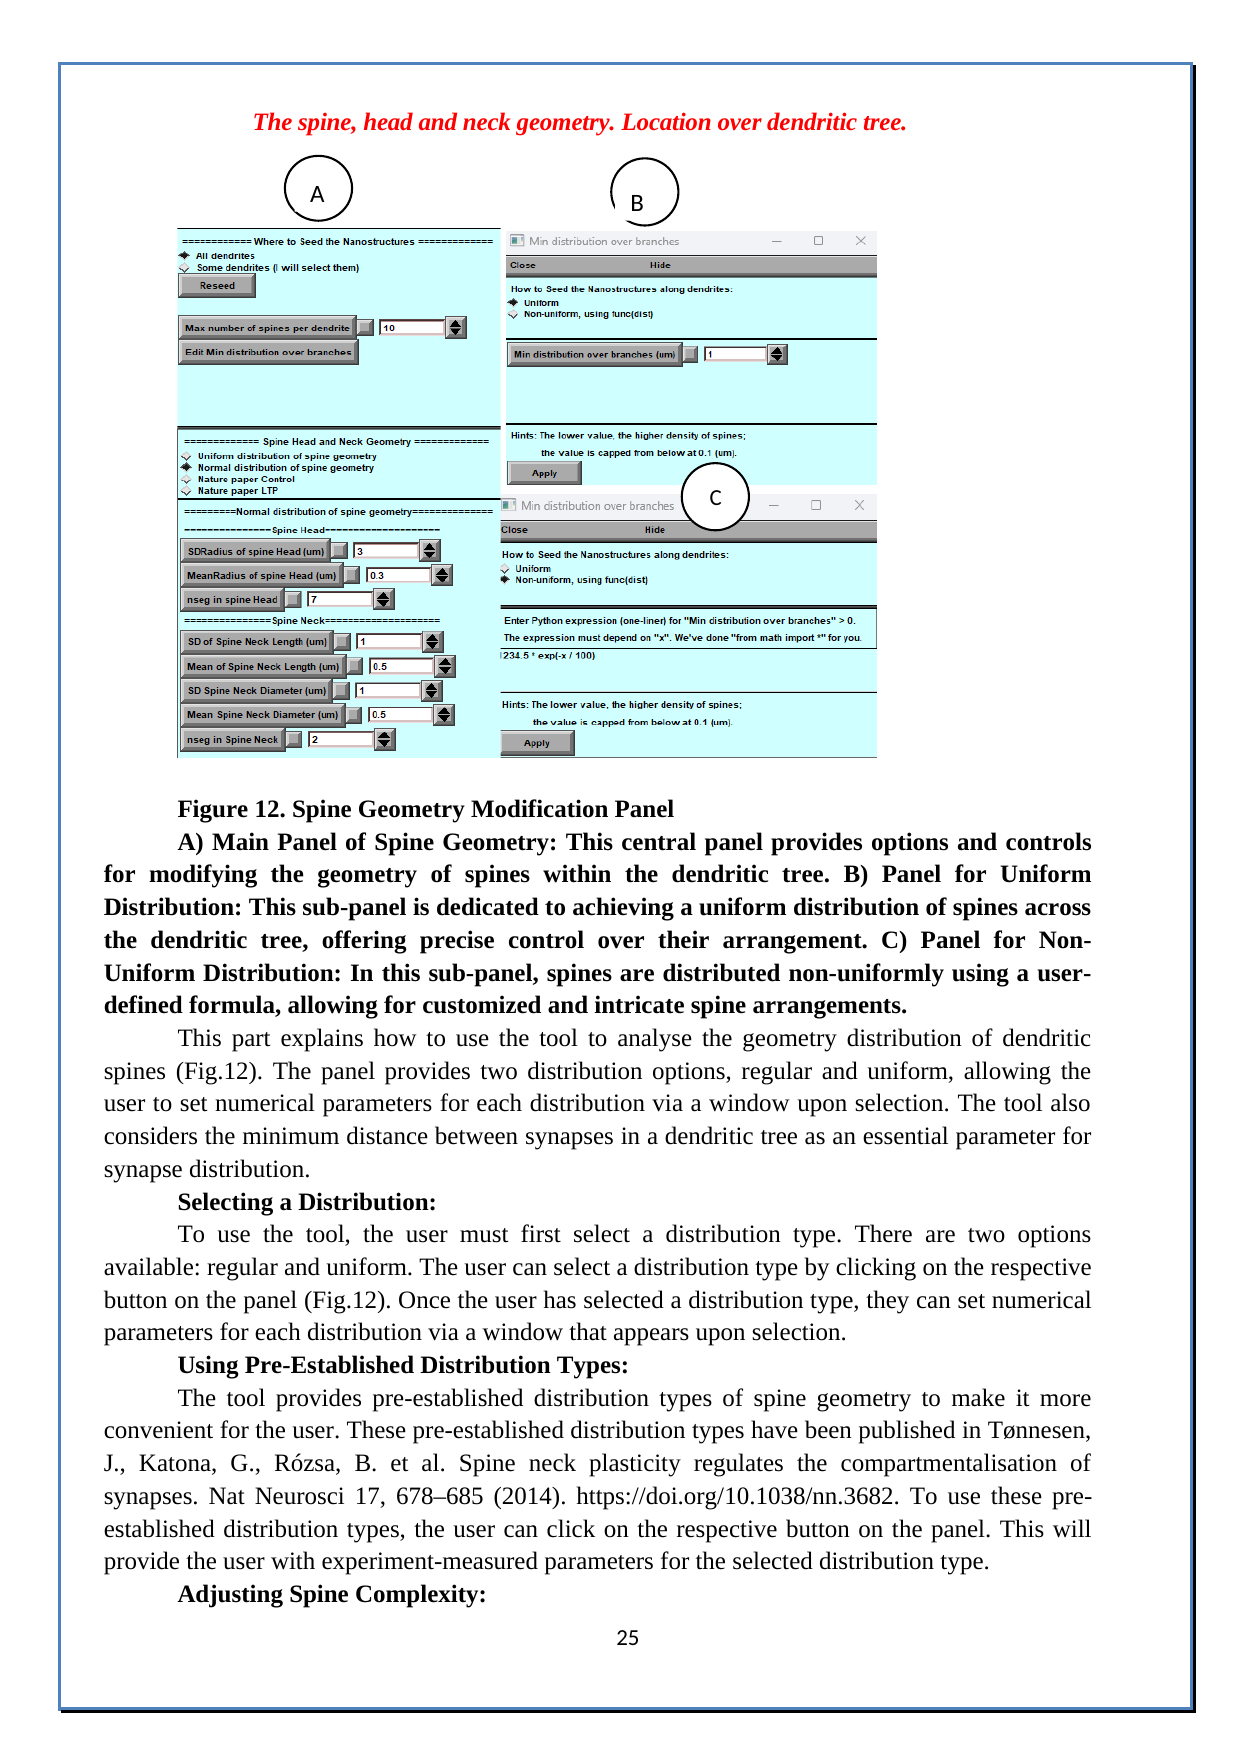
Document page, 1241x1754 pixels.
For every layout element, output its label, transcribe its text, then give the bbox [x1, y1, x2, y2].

text Figure 12. Spine Geometry Modification Panel [103, 794, 1093, 823]
text To use the tool, the user must first select a distribution type. There are two options available: regular and uniform. The user can select a distribution type by clicking on the respective button on the panel (Fig.12). Once the user has selected a distribution type, they can set numerical parameters for each distribution via a window that appears upon selection. [103, 1219, 1093, 1346]
text A) Main Panel of Spine Geometry: This central panel provides options and controls for modifying the geometry of spines within the dendritic tree. B) Panel for Uniform Distribution: This sub-panel is dedicated to achieving a uniform distribution of spines across the dendritic tree, offering precise control over their arrangement. C) Panel for Non-Uniform Distribution: In this sub-panel, spines are distributed non-uniformly using a user-defined formula, allowing for customized and intricate spine arrangements. [103, 827, 1093, 1019]
subtitle The spine, head and neck geometry. Location over dendritic tree. [178, 107, 1093, 136]
text This part explains how to use the tool to analyse the geometry distribution of dendritic spines (Fig.12). The panel provides two distribution options, regular and uniform, allowing the user to set numerical parameters for each distribution via a window upon selection. The tool also considers the minimum distance between synapses in a dendritic tree as an essential parameter for synapse distribution. [103, 1023, 1093, 1183]
text Selecting a Distribution: [103, 1187, 1093, 1215]
text Adjusting Spine Complexity: [103, 1579, 1093, 1608]
text Using Pre-Established Distribution Types: [103, 1350, 1093, 1379]
picture [506, 231, 877, 485]
text The tool provides pre-established distribution types of spine geometry to make it more convenient for the user. These pre-established distribution types have been published in Tønnesen, J., Katona, G., Rózsa, B. et al. Spine neck plasticity regulates the compartmentalisation of synapses. Nat Neurosci 17, 678–685 (2014). https://doi.org/10.1038/nn.3682. To use these pre-established distribution types, the user can click on the respective button on the panel. This will provide the user with experiment-measured parameters for the selected distribution type. [103, 1383, 1093, 1575]
picture [177, 228, 877, 758]
